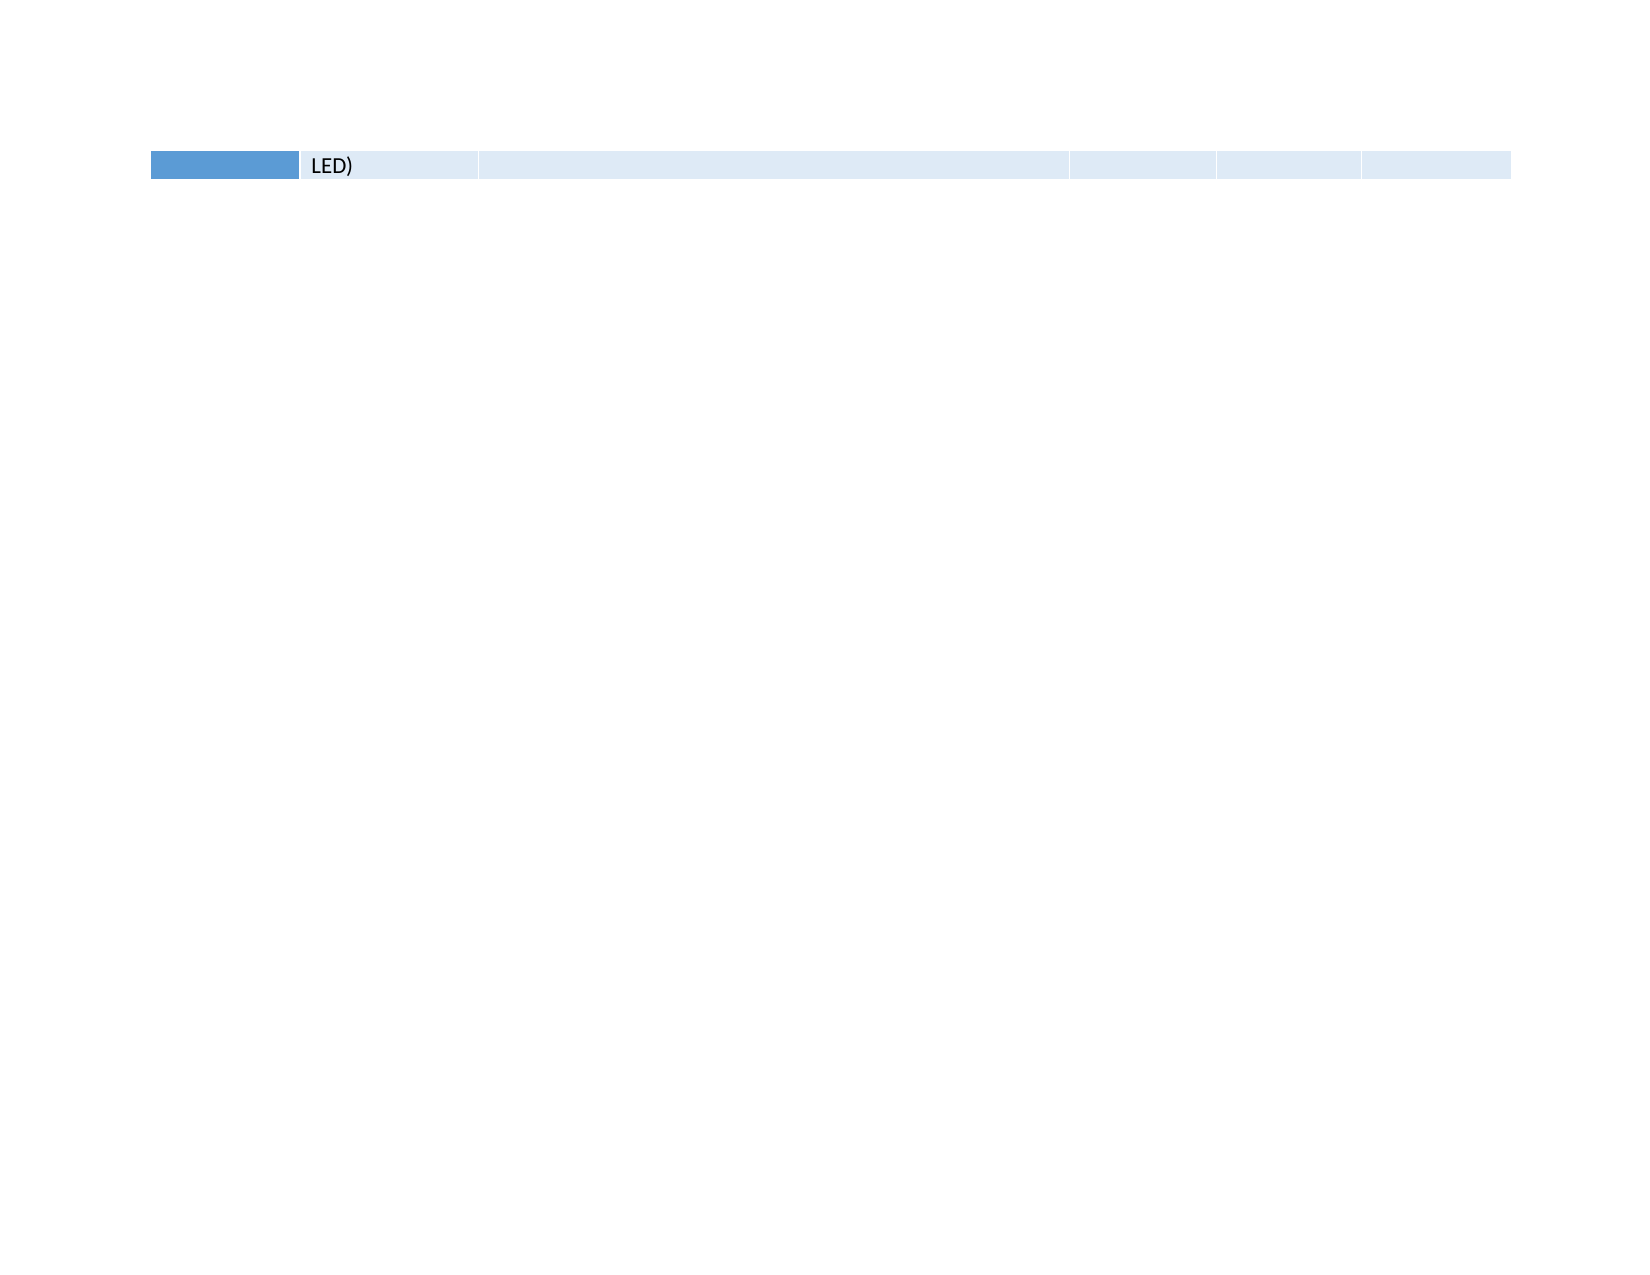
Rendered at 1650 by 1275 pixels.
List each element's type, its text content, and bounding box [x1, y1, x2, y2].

table_cell 742 [1362, 151, 1511, 179]
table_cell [301, 151, 478, 179]
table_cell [479, 151, 1069, 179]
table_cell 6,7 [1070, 151, 1216, 179]
table_cell 3.14 [151, 151, 299, 179]
table_cell > ~700 [1217, 151, 1361, 179]
